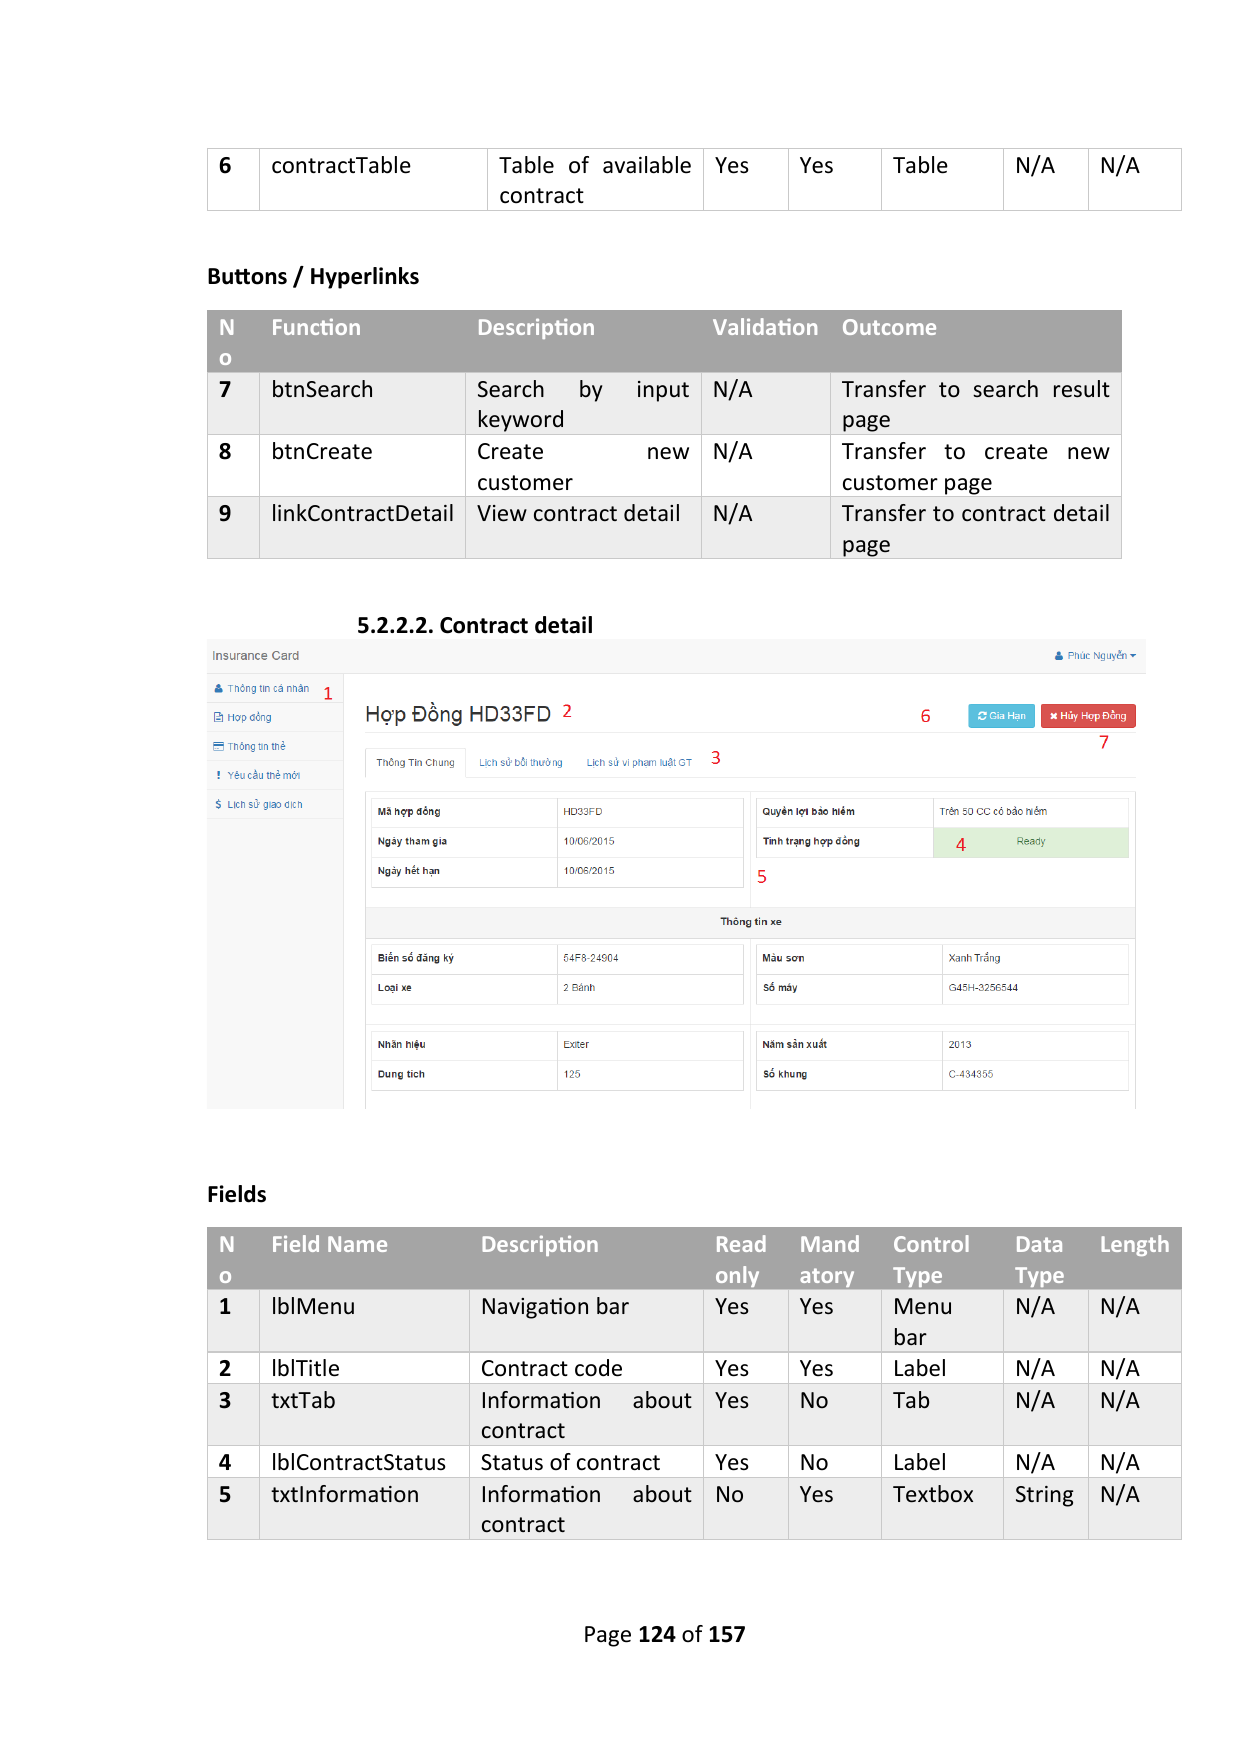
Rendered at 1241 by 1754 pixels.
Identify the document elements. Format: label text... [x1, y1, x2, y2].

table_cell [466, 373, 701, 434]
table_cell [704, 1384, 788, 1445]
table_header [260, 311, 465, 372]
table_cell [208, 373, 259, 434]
picture [206, 639, 1146, 1109]
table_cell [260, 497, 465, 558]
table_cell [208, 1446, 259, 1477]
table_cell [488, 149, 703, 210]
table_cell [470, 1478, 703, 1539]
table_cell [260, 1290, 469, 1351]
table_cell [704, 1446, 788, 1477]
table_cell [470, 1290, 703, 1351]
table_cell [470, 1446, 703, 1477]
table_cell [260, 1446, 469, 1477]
subtitle Contract detail [357, 609, 1122, 639]
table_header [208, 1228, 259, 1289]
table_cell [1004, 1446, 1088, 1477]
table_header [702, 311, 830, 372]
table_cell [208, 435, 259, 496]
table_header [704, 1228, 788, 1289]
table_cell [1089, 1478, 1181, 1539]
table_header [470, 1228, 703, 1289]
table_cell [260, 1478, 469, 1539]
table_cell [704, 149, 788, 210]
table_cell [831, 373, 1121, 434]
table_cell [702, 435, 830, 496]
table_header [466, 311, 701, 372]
text Buttons / Hyperlinks [207, 260, 1122, 291]
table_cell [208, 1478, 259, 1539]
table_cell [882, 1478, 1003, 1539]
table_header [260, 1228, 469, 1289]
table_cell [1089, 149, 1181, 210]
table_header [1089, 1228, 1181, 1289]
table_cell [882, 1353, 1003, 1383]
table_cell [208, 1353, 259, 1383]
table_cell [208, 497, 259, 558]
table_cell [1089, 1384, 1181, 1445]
text Fields [207, 1178, 1122, 1208]
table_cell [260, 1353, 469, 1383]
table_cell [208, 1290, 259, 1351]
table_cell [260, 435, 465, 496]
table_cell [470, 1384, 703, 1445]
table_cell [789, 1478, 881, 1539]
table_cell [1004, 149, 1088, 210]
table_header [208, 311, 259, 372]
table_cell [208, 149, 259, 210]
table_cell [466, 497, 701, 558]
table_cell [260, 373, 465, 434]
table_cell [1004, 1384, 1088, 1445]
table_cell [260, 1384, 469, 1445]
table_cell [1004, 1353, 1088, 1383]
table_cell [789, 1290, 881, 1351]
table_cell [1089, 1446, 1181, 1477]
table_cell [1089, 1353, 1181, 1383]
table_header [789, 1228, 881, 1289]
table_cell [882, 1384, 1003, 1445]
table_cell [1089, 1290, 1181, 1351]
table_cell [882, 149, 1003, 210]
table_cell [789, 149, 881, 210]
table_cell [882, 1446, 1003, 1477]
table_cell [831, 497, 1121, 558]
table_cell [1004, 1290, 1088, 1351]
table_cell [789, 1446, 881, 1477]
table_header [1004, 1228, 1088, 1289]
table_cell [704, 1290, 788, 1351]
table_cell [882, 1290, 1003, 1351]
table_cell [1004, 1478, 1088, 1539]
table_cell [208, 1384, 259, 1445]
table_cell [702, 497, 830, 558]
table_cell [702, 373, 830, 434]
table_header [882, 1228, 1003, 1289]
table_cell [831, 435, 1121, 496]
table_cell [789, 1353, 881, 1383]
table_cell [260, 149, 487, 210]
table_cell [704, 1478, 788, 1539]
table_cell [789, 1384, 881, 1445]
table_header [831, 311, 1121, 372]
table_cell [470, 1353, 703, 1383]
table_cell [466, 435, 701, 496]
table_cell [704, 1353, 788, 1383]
